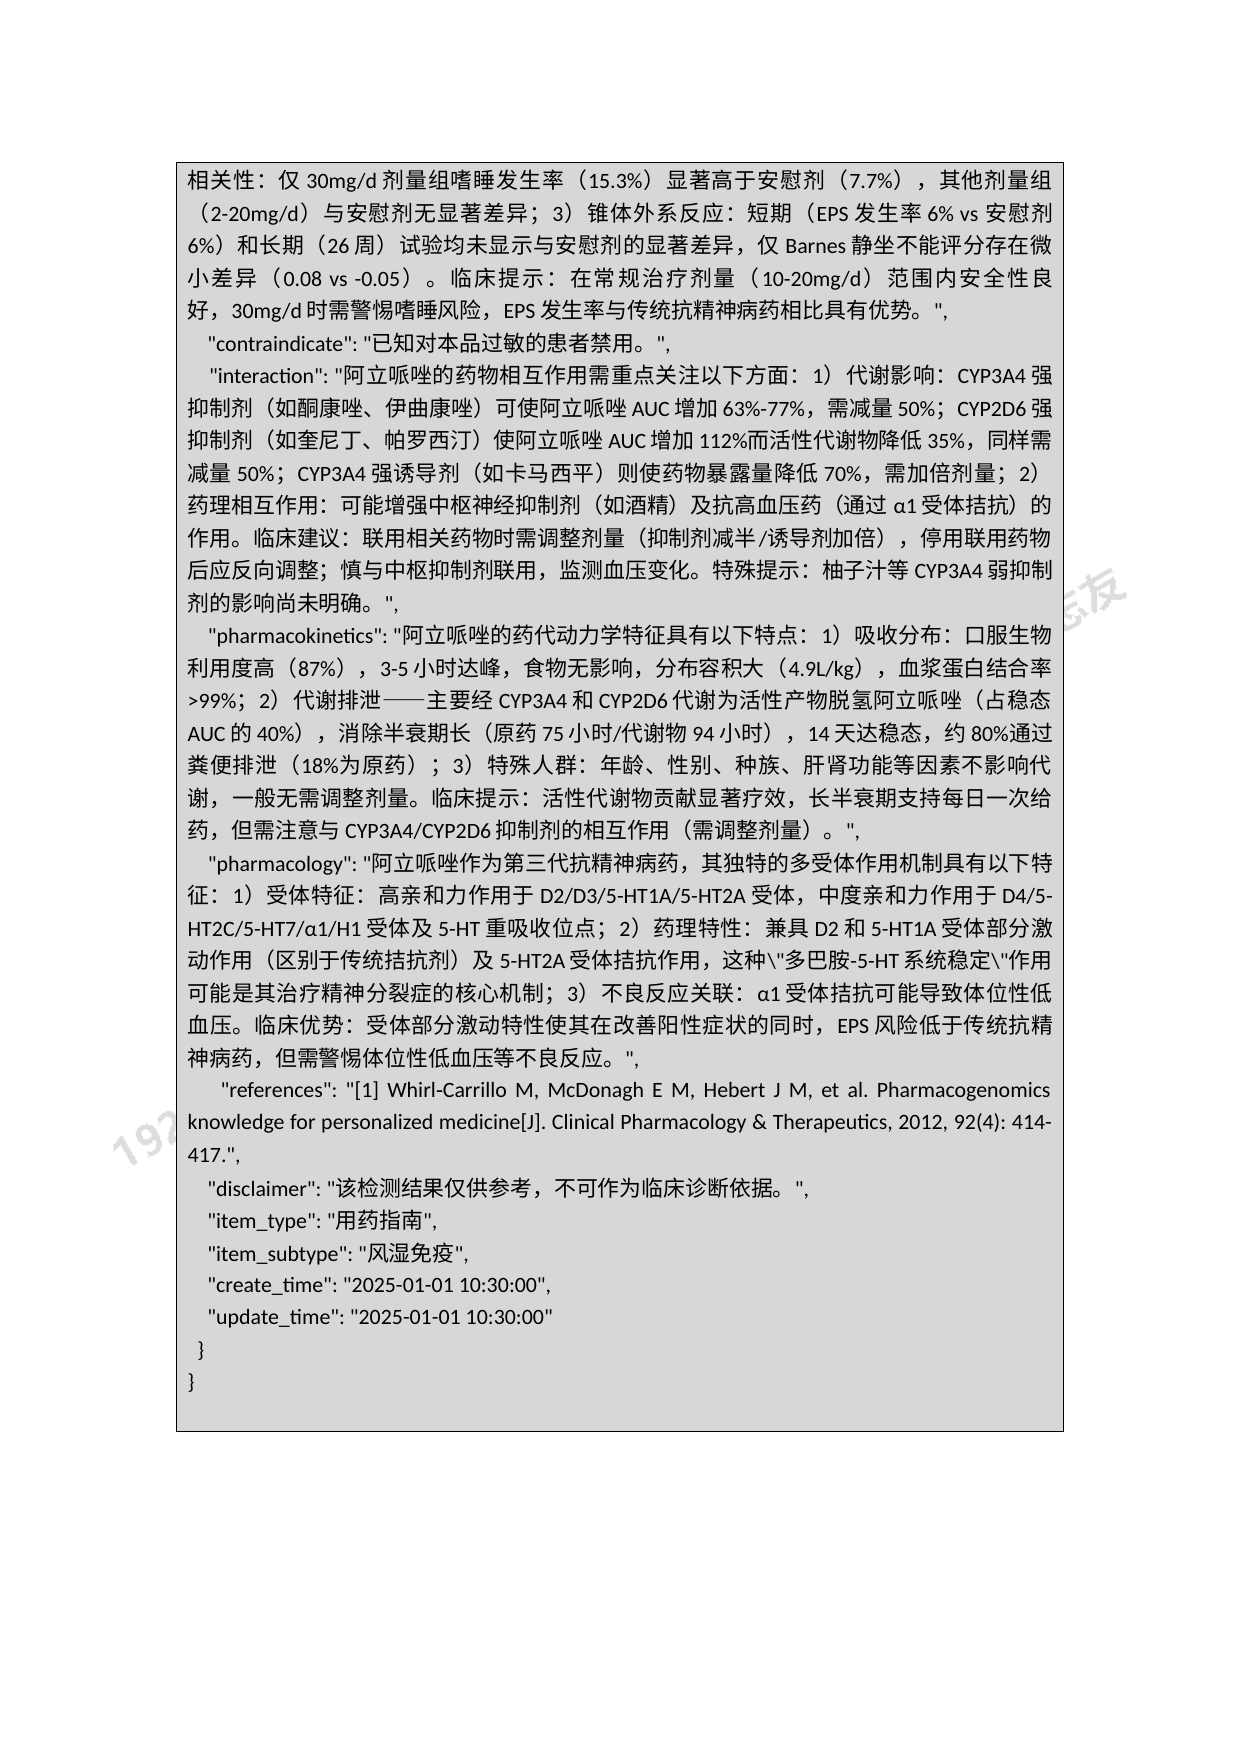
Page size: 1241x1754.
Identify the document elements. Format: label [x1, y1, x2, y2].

table_header [177, 163, 1063, 1431]
